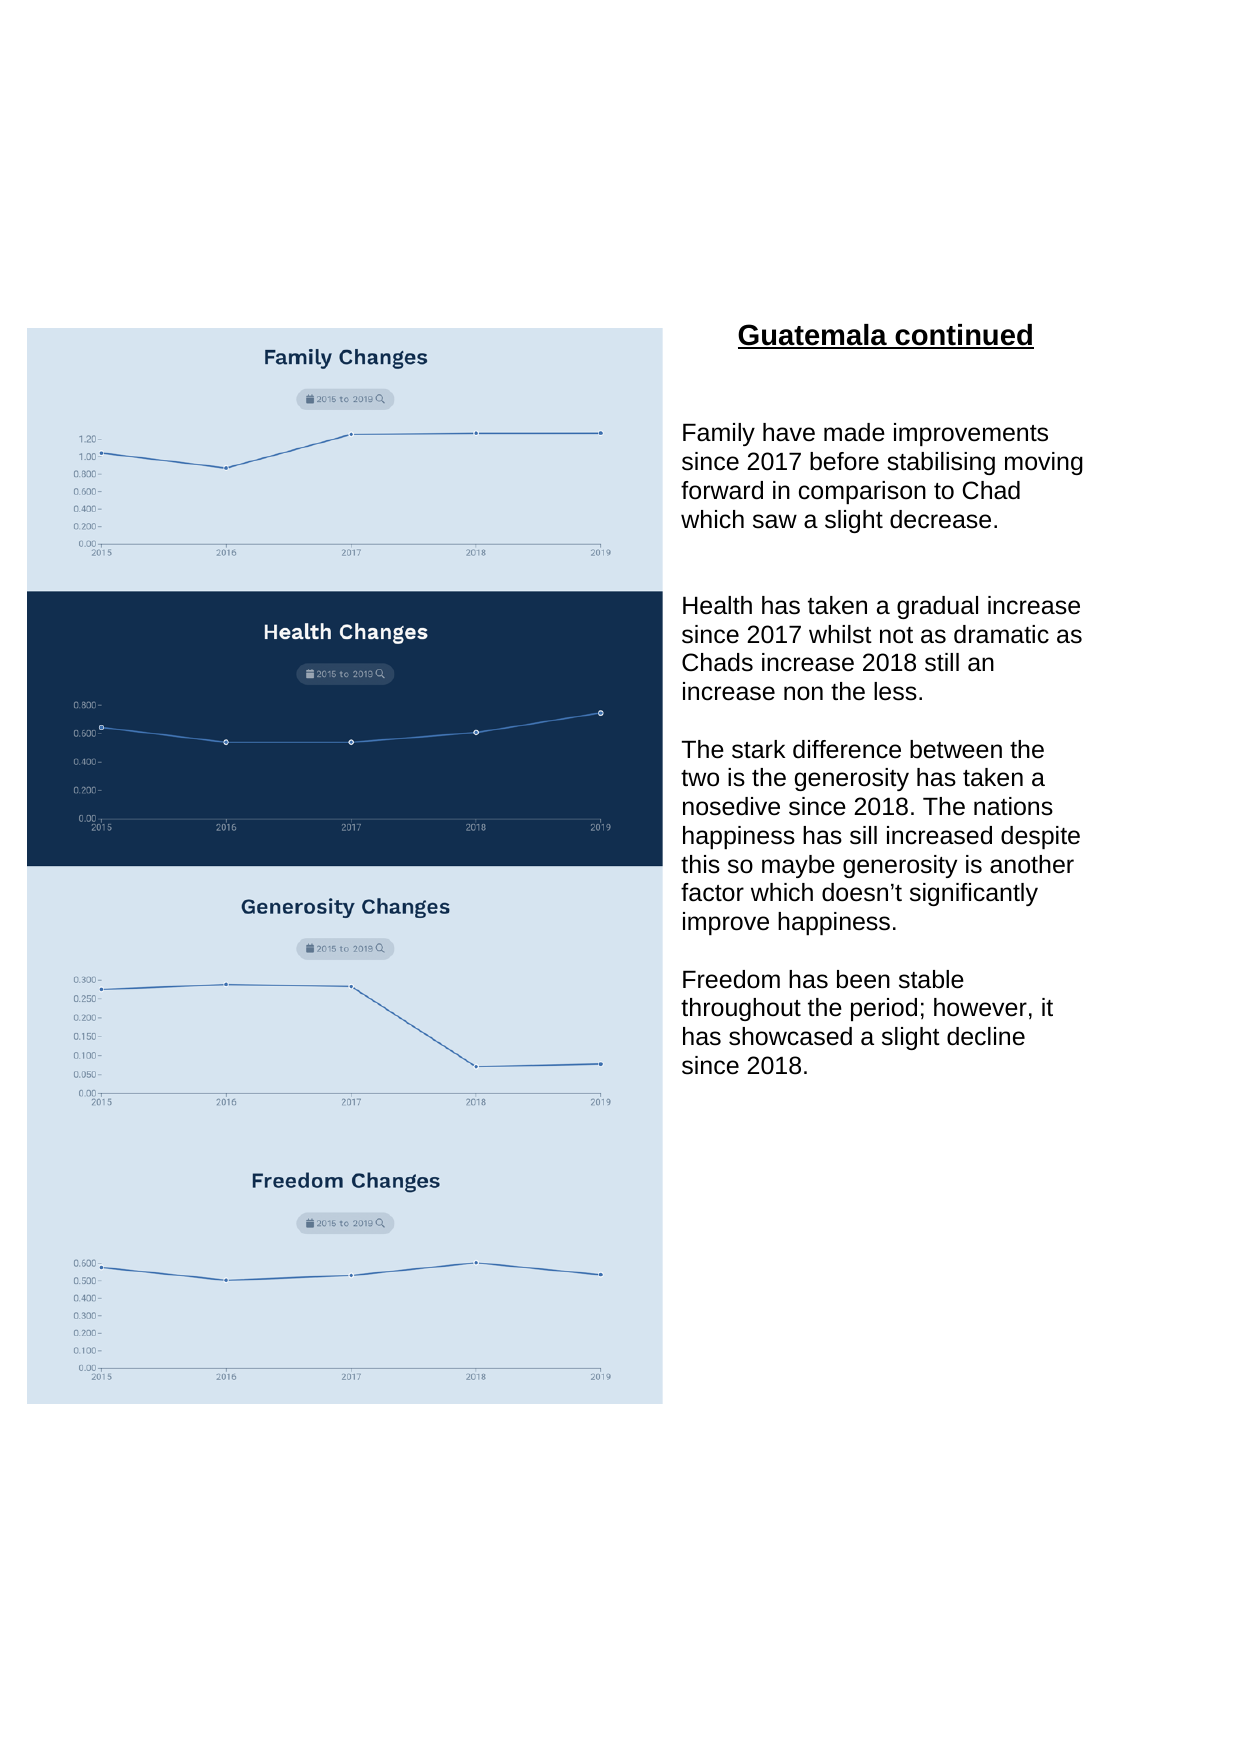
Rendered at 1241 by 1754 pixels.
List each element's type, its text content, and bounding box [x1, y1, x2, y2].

picture [27, 328, 663, 1404]
text Health has taken a gradual increase since 2017 whilst not as dramatic as Chads increase 2018 still an increase non the less. [663, 591, 1090, 706]
text Family have made improvements since 2017 before stabilising moving forward in comparison to Chad which saw a slight decrease. [663, 418, 1090, 533]
text Freedom has been stable throughout the period; however, it has showcased a slight decline since 2018. [663, 964, 1090, 1079]
text The stark difference between the two is the generosity has taken a nosedive since 2018. The nations happiness has sill increased despite this so maybe generosity is another factor which doesn’t significantly improve happiness. [663, 734, 1090, 936]
text Guatemala continued [150, 318, 1090, 351]
